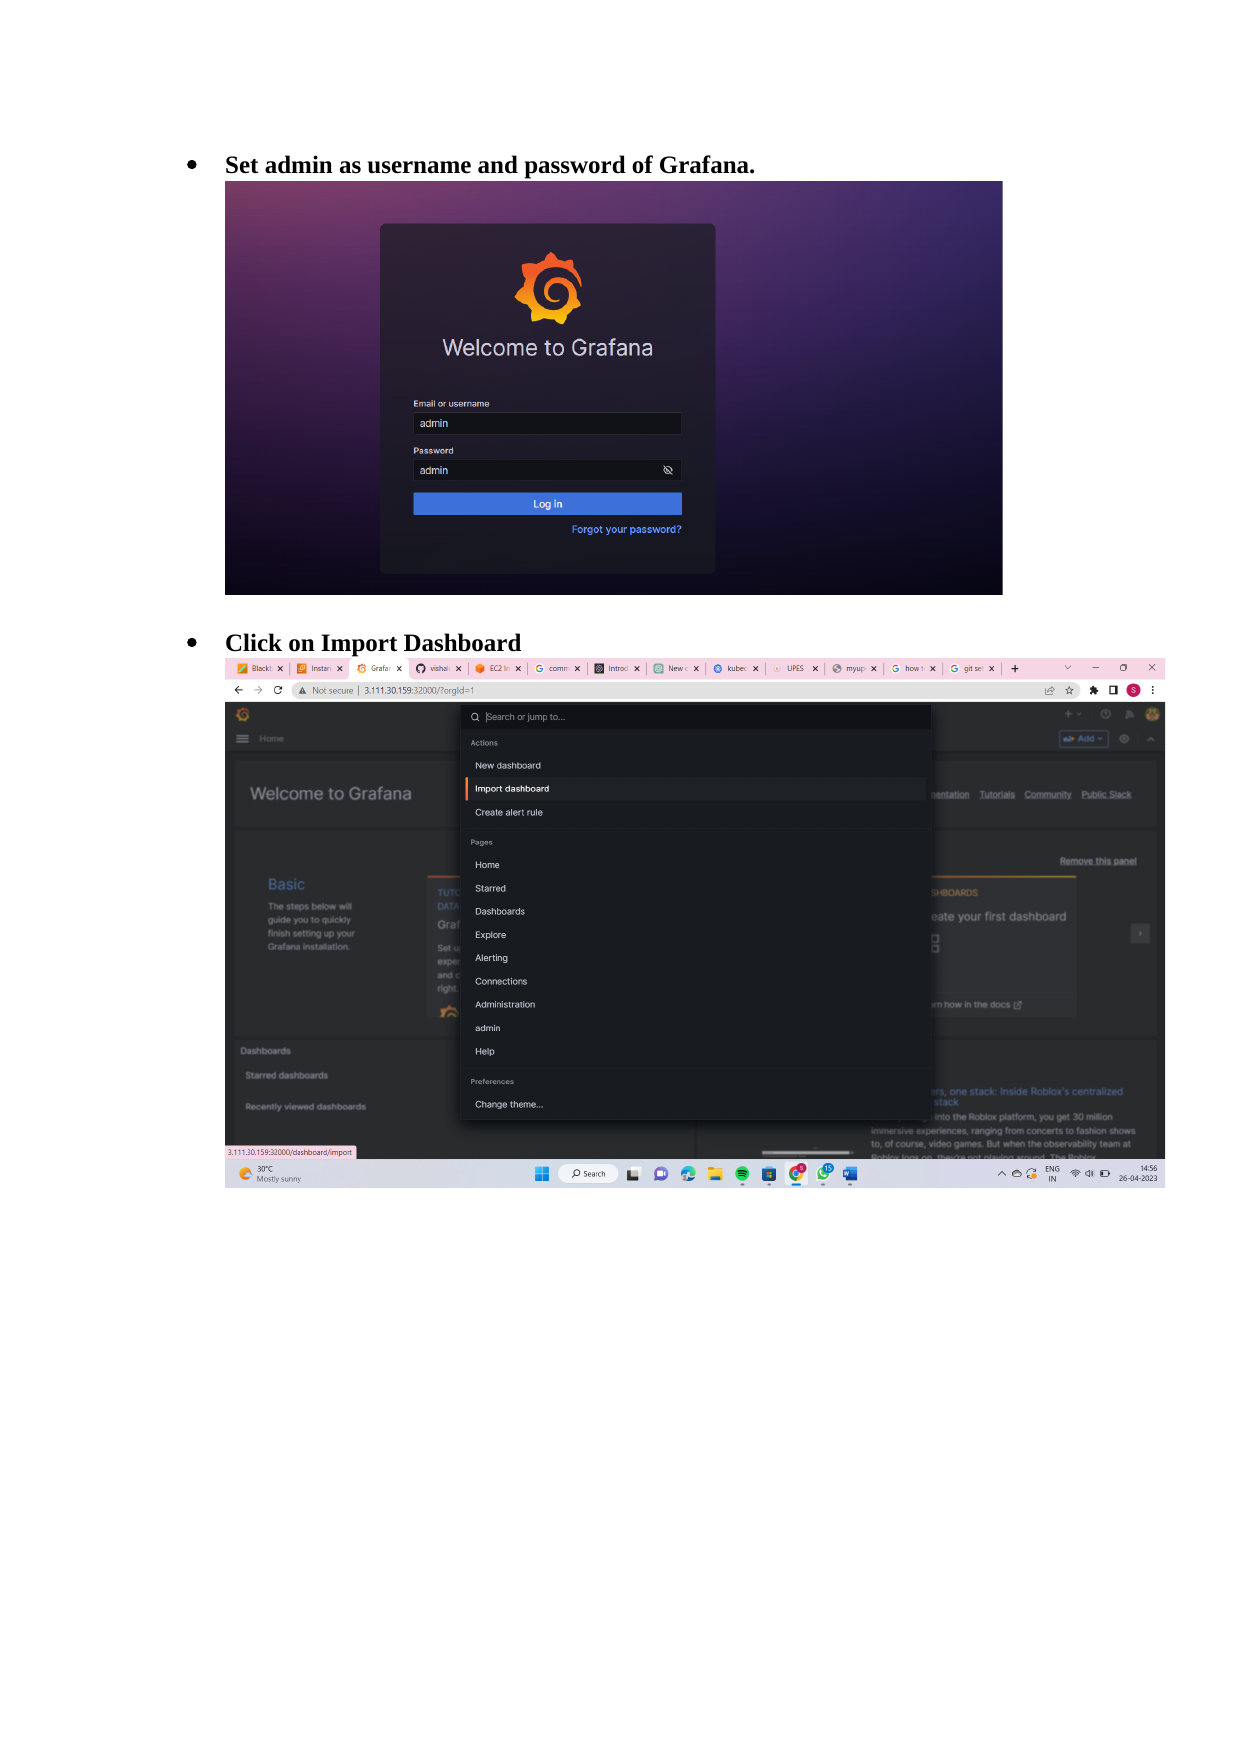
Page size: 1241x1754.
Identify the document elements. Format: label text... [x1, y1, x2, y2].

picture [225, 658, 1166, 1188]
picture [225, 181, 1003, 595]
list Set admin as username and password of Grafana. [187, 150, 1090, 179]
list Click on Import Dashboard [187, 628, 1090, 657]
